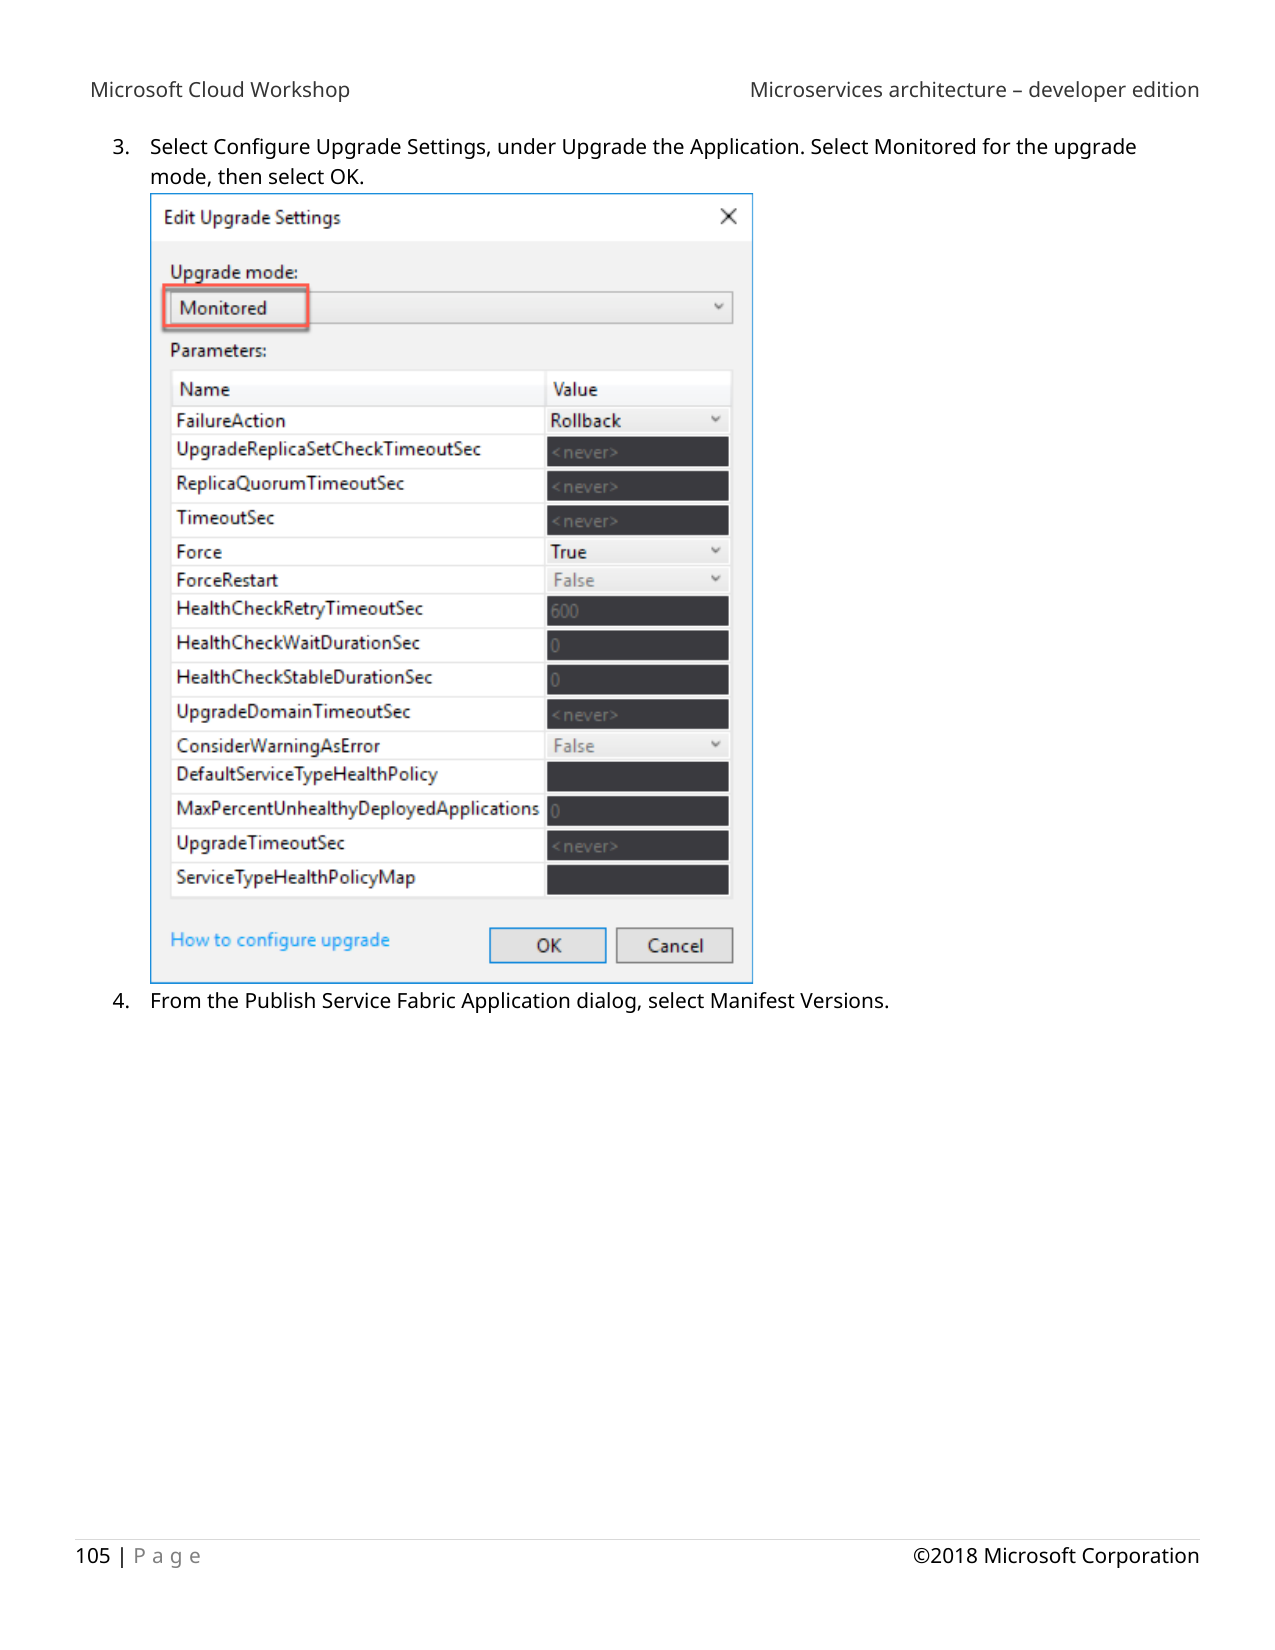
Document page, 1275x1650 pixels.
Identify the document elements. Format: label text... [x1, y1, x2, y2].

picture [150, 193, 754, 984]
list From the Publish Service Fabric Application dialog, select Manifest Versions. [112, 986, 1200, 1014]
list Select Configure Upgrade Settings, under Upgrade the Application. Select Monitored for the upgrade mode, then select OK. [112, 132, 1200, 191]
